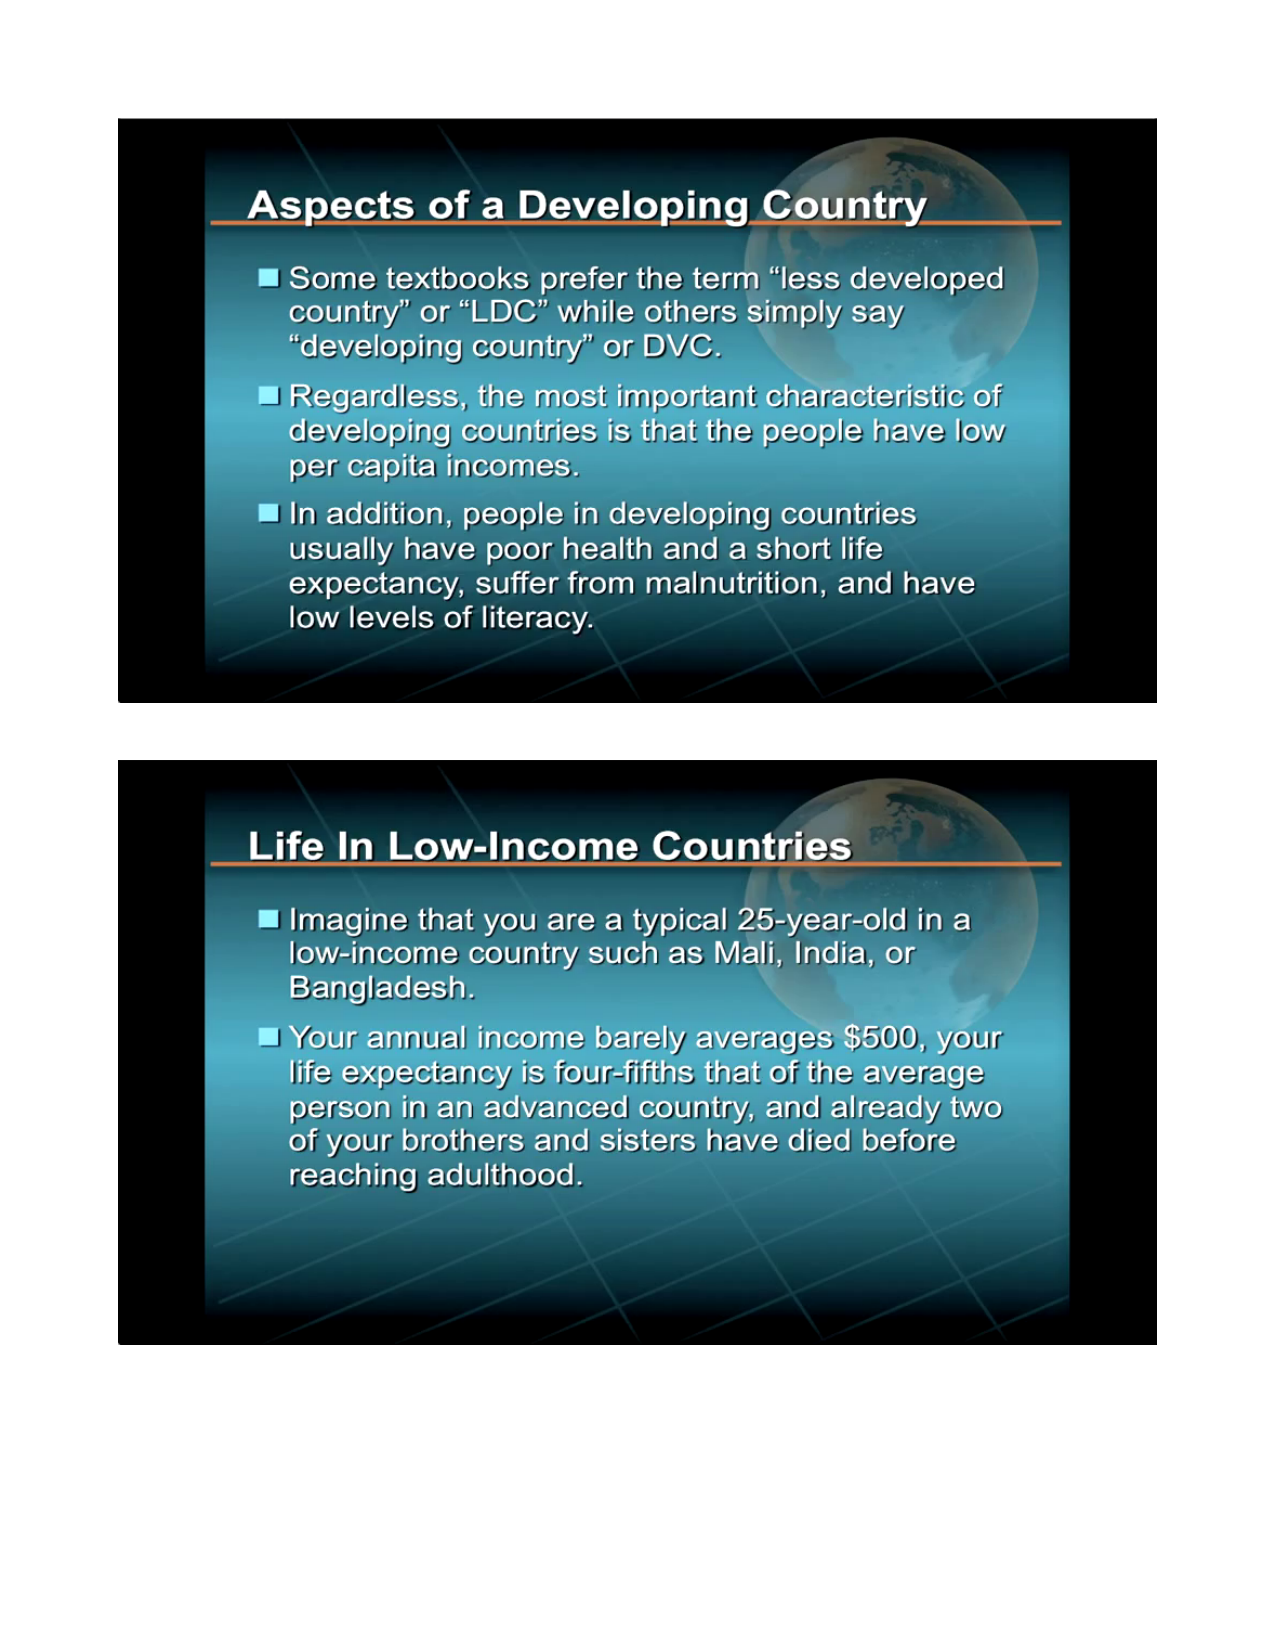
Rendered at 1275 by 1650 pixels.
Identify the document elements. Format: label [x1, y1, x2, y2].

picture [118, 760, 1157, 1345]
picture [118, 118, 1157, 703]
